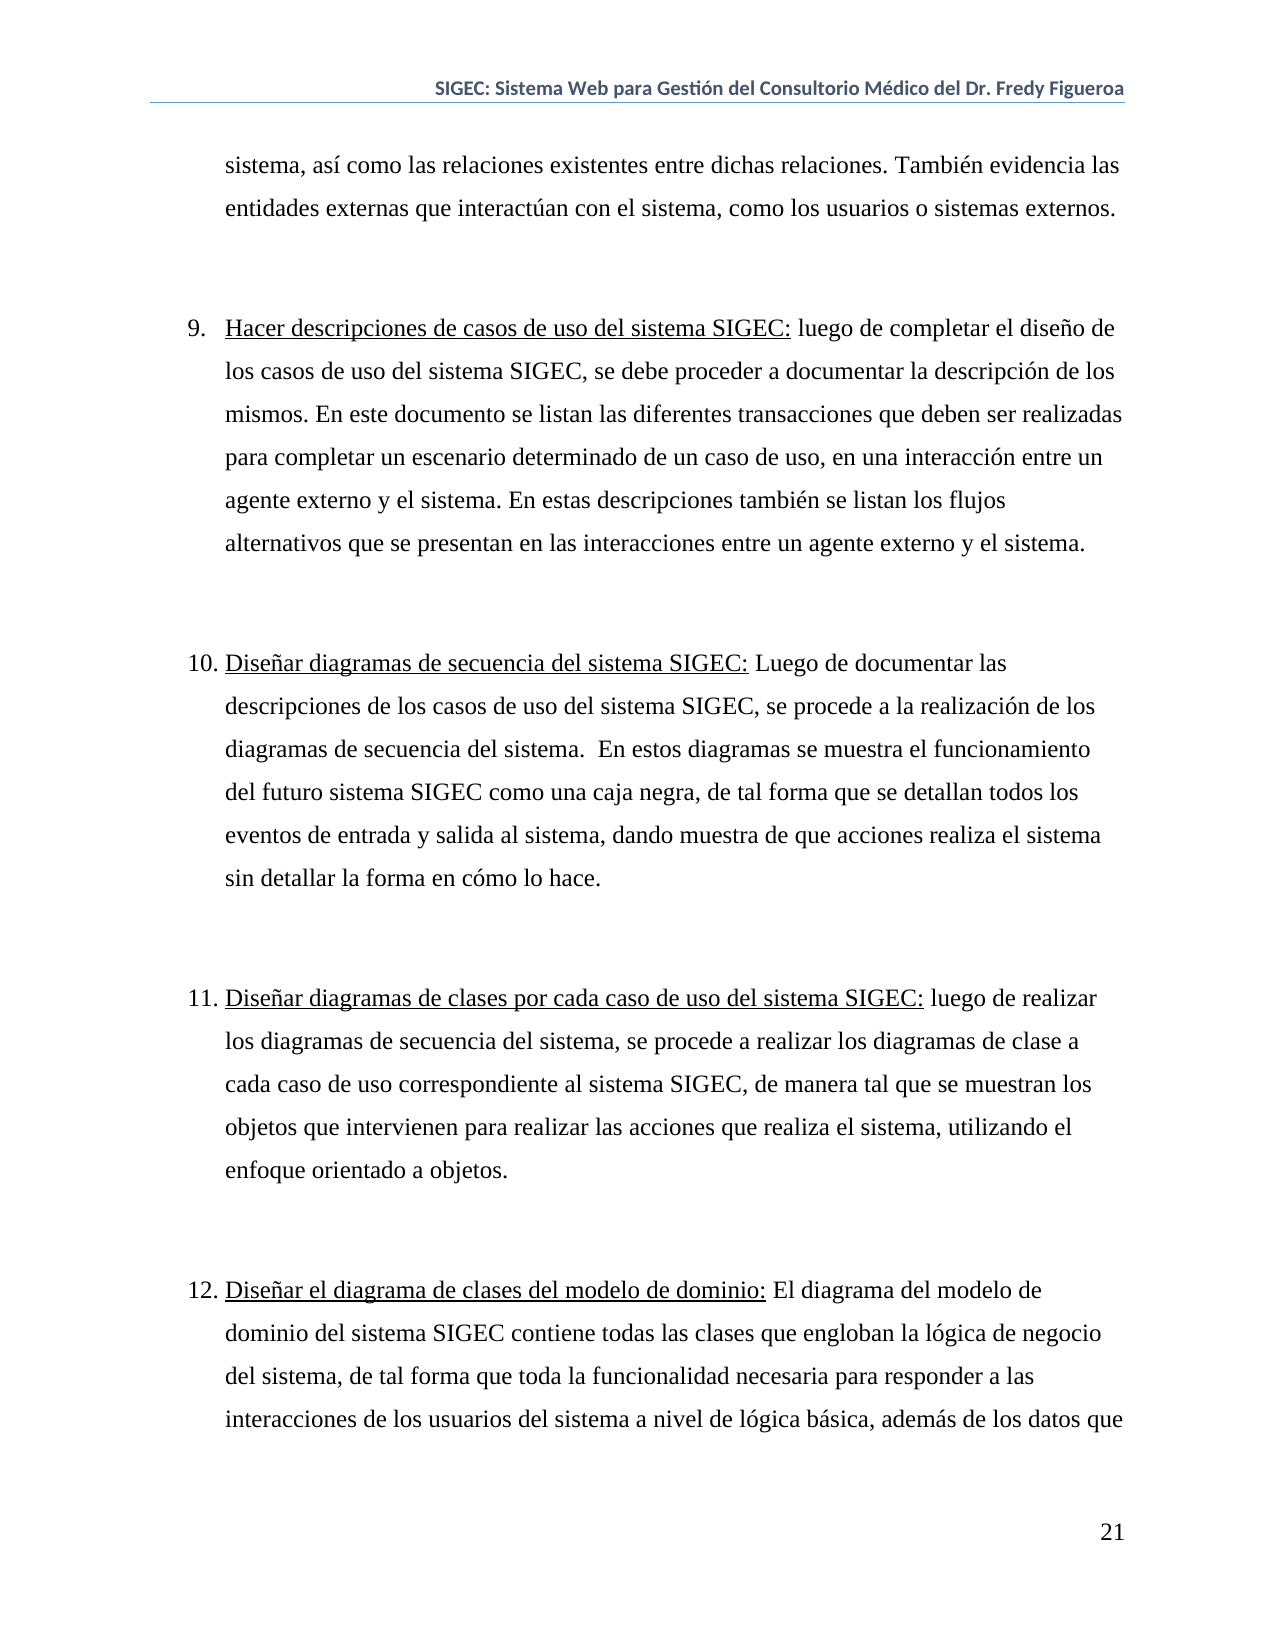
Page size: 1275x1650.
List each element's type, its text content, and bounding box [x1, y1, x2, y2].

list Diseñar diagramas de clases por cada caso de uso del sistema SIGEC: luego de realizar los diagramas de secuencia del sistema, se procede a realizar los diagramas de clase a cada caso de uso correspondiente al sistema SIGEC, de manera tal que se muestran los objetos que intervienen para realizar las acciones que realiza el sistema, utilizando el enfoque orientado a objetos. [187, 983, 1125, 1184]
list Hacer descripciones de casos de uso del sistema SIGEC: luego de completar el diseño de los casos de uso del sistema SIGEC, se debe proceder a documentar la descripción de los mismos. En este documento se listan las diferentes transacciones que deben ser realizadas para completar un escenario determinado de un caso de uso, en una interacción entre un agente externo y el sistema. En estas descripciones también se listan los flujos alternativos que se presentan en las interacciones entre un agente externo y el sistema. [187, 313, 1125, 557]
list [187, 1275, 1125, 1433]
list Diseñar diagramas de secuencia del sistema SIGEC: Luego de documentar las descripciones de los casos de uso del sistema SIGEC, se procede a la realización de los diagramas de secuencia del sistema. En estos diagramas se muestra el funcionamiento del futuro sistema SIGEC como una caja negra, de tal forma que se detallan todos los eventos de entrada y salida al sistema, dando muestra de que acciones realiza el sistema sin detallar la forma en cómo lo hace. [187, 648, 1125, 892]
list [187, 150, 1125, 222]
